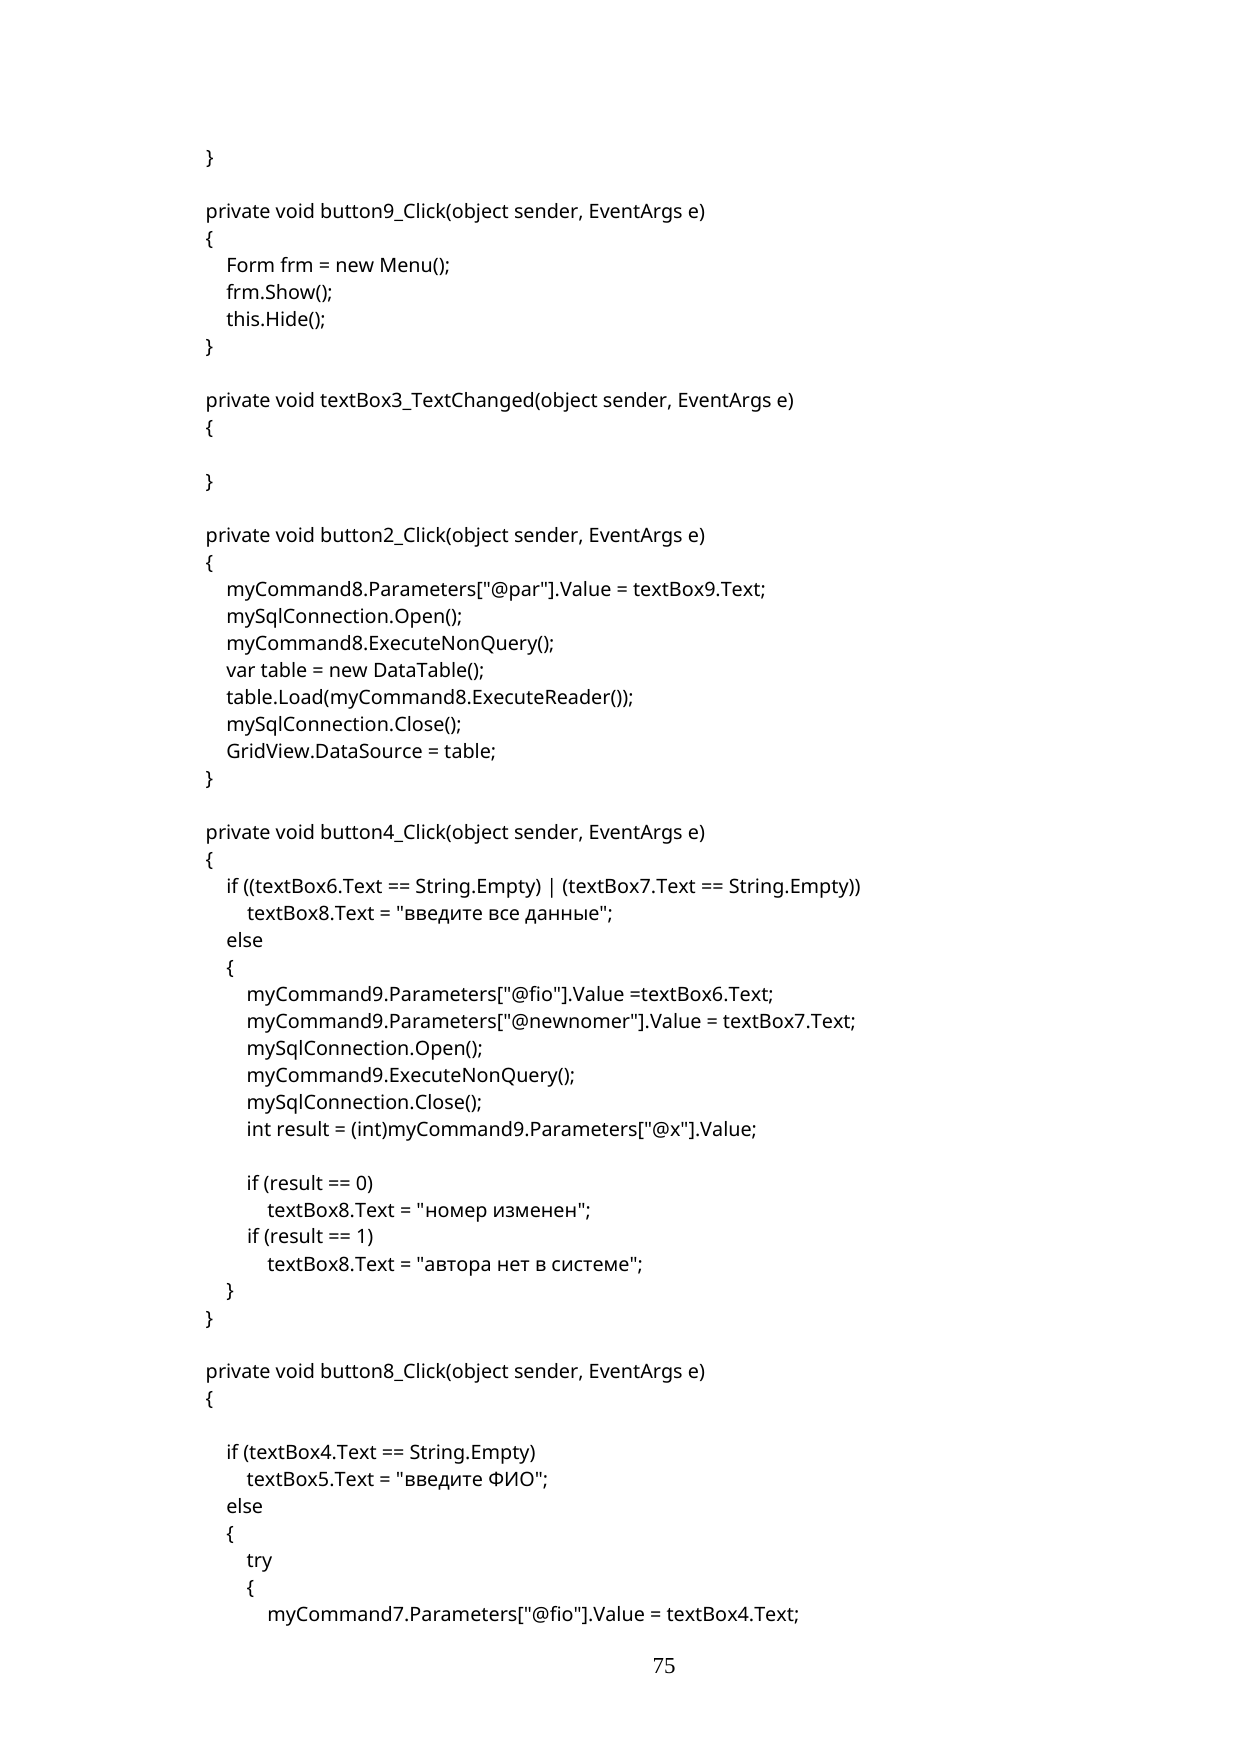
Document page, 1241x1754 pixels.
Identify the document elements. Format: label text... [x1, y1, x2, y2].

text { [164, 845, 1163, 872]
text { [164, 1573, 1163, 1601]
text if (result == 1) [164, 1223, 1163, 1250]
text { [164, 1385, 1163, 1412]
text myCommand9.Parameters["@newnomer"].Value = textBox7.Text; [164, 1007, 1163, 1034]
text } [164, 144, 1163, 171]
text textBox8.Text = "введите все данные"; [164, 899, 1163, 926]
text mySqlConnection.Open(); [164, 602, 1163, 629]
text private void button2_Click(object sender, EventArgs e) [164, 521, 1163, 548]
text private void textBox3_TextChanged(object sender, EventArgs e) [164, 386, 1163, 413]
text textBox5.Text = "введите ФИО"; [164, 1466, 1163, 1493]
text myCommand8.ExecuteNonQuery(); [164, 629, 1163, 656]
text { [164, 1519, 1163, 1547]
text try [164, 1547, 1163, 1573]
text Form frm = new Menu(); [164, 252, 1163, 278]
text { [164, 548, 1163, 575]
text myCommand9.ExecuteNonQuery(); [164, 1061, 1163, 1088]
text private void button8_Click(object sender, EventArgs e) [164, 1358, 1163, 1385]
text } [164, 1277, 1163, 1304]
text { [164, 224, 1163, 252]
text table.Load(myCommand8.ExecuteReader()); [164, 683, 1163, 710]
text myCommand8.Parameters["@par"].Value = textBox9.Text; [164, 575, 1163, 602]
text mySqlConnection.Close(); [164, 1088, 1163, 1115]
text myCommand7.Parameters["@fio"].Value = textBox4.Text; [164, 1601, 1163, 1627]
text if (result == 0) [164, 1169, 1163, 1196]
text else [164, 1493, 1163, 1519]
text } [164, 764, 1163, 791]
text mySqlConnection.Open(); [164, 1034, 1163, 1061]
text int result = (int)myCommand9.Parameters["@x"].Value; [164, 1115, 1163, 1142]
text { [164, 953, 1163, 980]
text textBox8.Text = "номер изменен"; [164, 1196, 1163, 1223]
text } [164, 332, 1163, 359]
text if (textBox4.Text == String.Empty) [164, 1439, 1163, 1466]
text if ((textBox6.Text == String.Empty) | (textBox7.Text == String.Empty)) [164, 872, 1163, 899]
text private void button4_Click(object sender, EventArgs e) [164, 818, 1163, 845]
text frm.Show(); [164, 278, 1163, 306]
text this.Hide(); [164, 306, 1163, 332]
text myCommand9.Parameters["@fio"].Value =textBox6.Text; [164, 980, 1163, 1007]
text mySqlConnection.Close(); [164, 710, 1163, 737]
text else [164, 926, 1163, 953]
text textBox8.Text = "автора нет в системе"; [164, 1250, 1163, 1277]
text GridView.DataSource = table; [164, 737, 1163, 764]
text private void button9_Click(object sender, EventArgs e) [164, 198, 1163, 224]
text var table = new DataTable(); [164, 656, 1163, 683]
text { [164, 413, 1163, 440]
text } [164, 467, 1163, 494]
text } [164, 1304, 1163, 1331]
